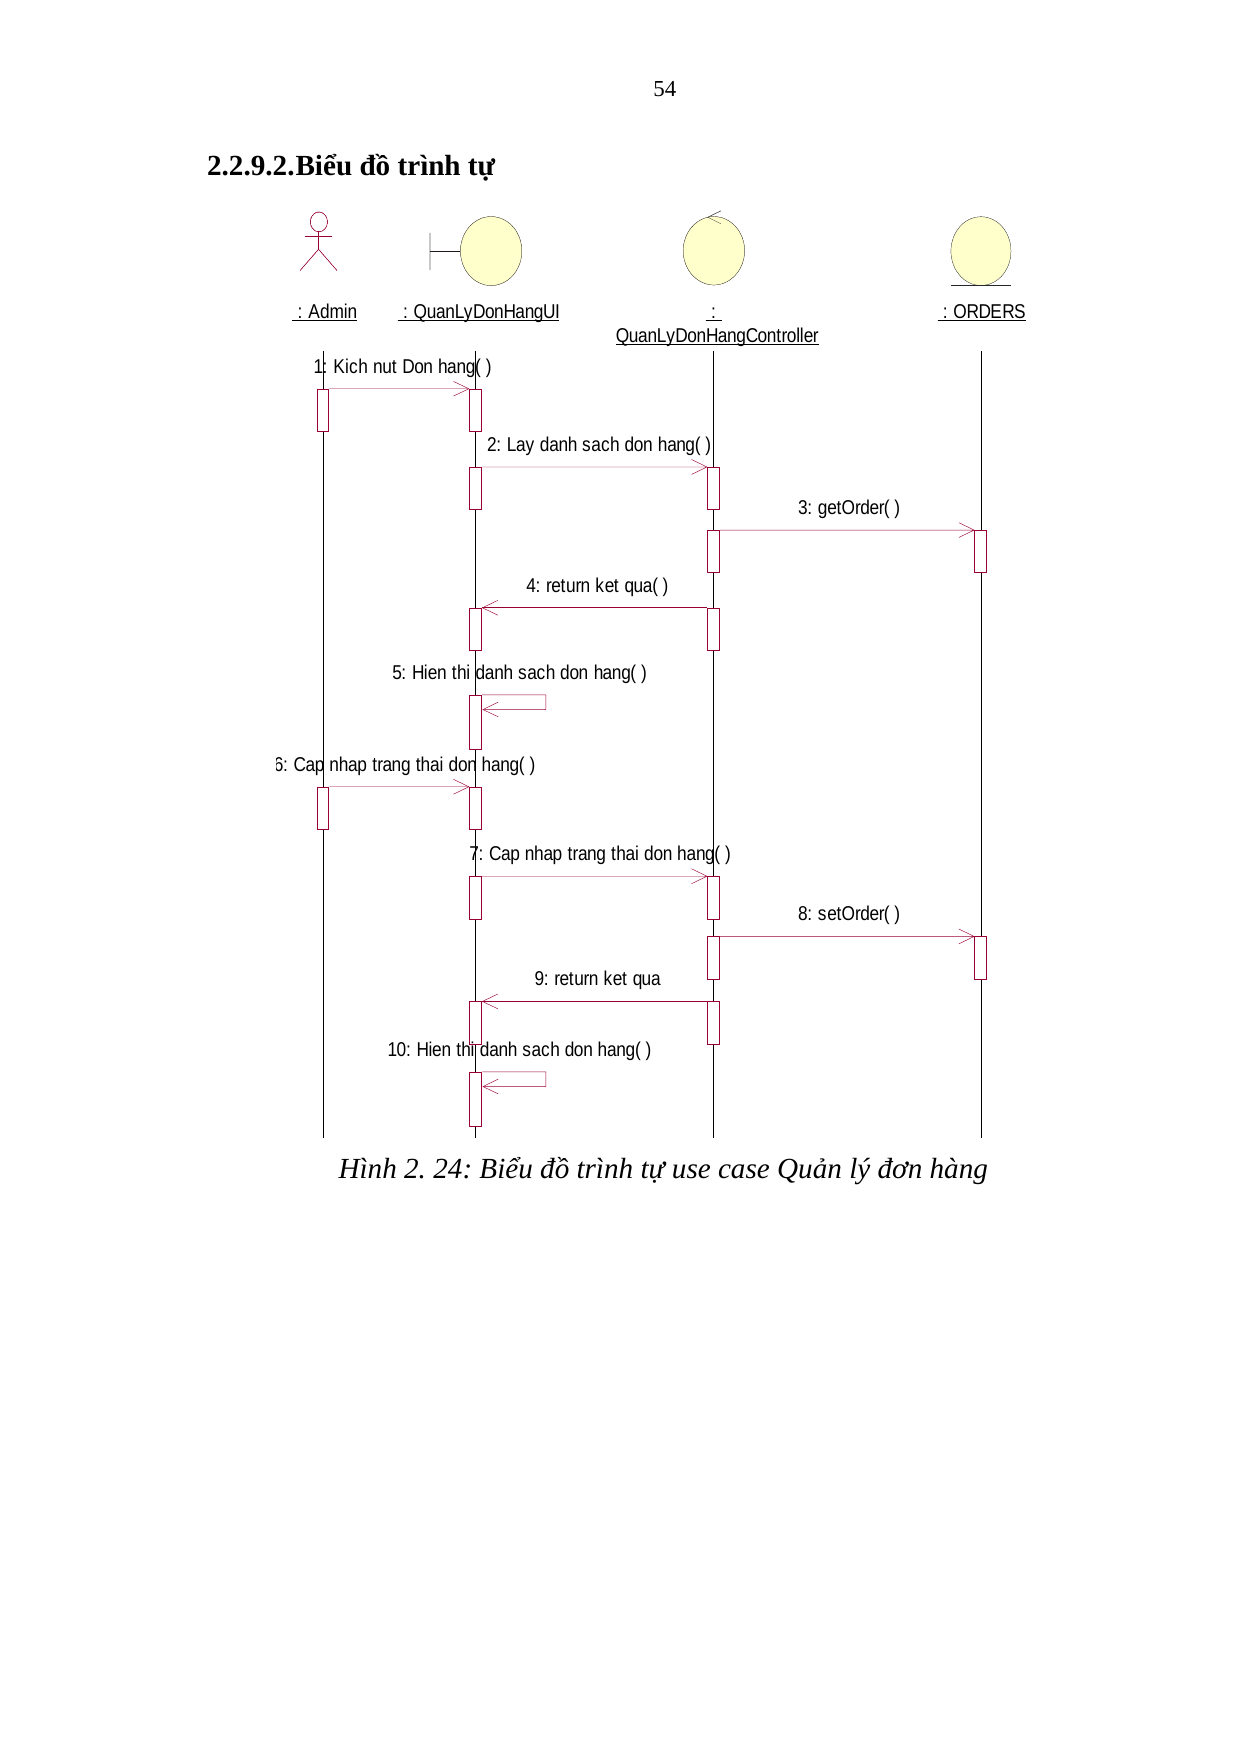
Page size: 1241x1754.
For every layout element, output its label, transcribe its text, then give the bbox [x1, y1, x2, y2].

subtitle Biểu đồ trình tự [207, 148, 1122, 181]
text Hình 2. 24: Biểu đồ trình tự use case Quản lý đơn hàng [207, 1151, 1122, 1185]
